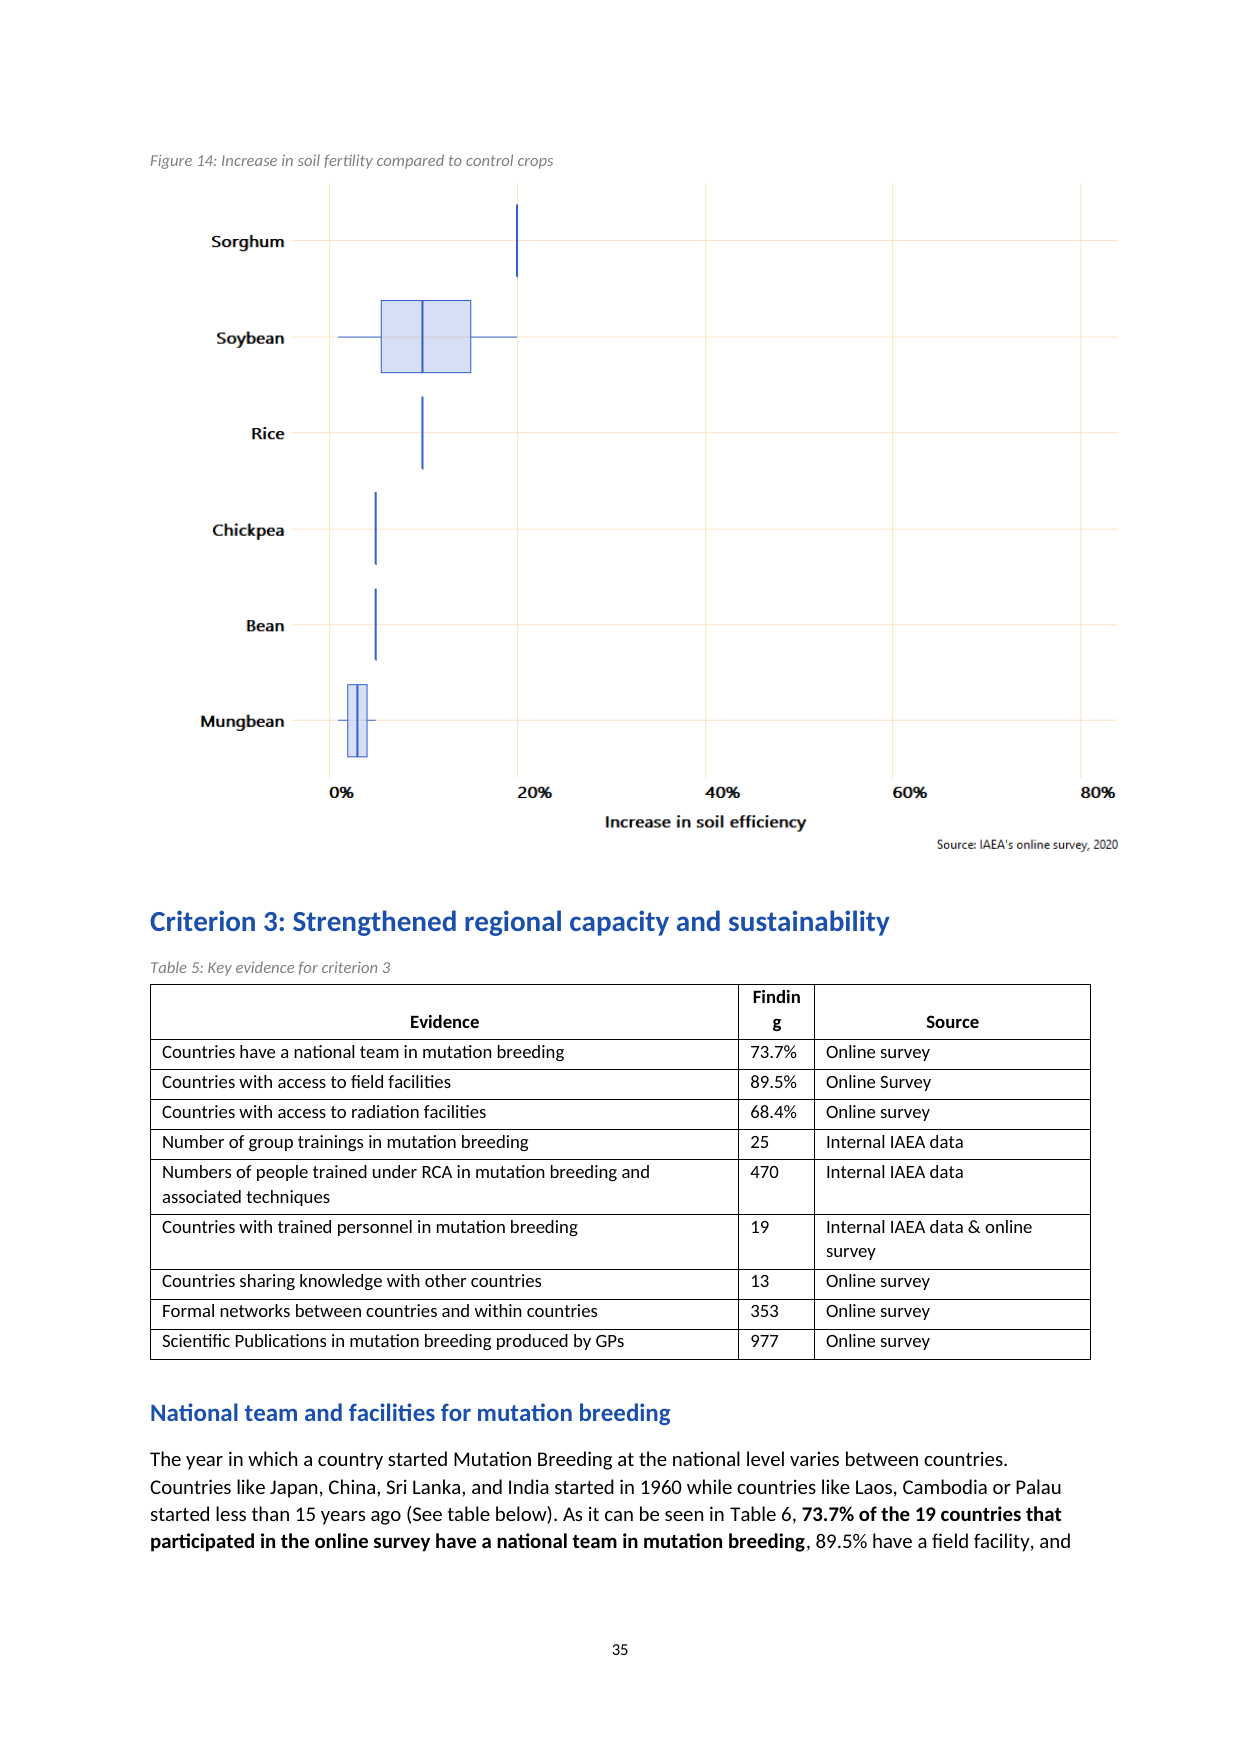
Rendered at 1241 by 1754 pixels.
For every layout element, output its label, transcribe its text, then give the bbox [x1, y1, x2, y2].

table_header Evidence [151, 985, 738, 1039]
table_cell Online survey [815, 1330, 1090, 1358]
table_cell 73.7% [739, 1040, 814, 1069]
picture [150, 176, 1125, 859]
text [150, 1447, 1090, 1554]
table_cell Online Survey [815, 1070, 1090, 1099]
table_cell 25 [739, 1130, 814, 1159]
subtitle Criterion 3: Strengthened regional capacity and sustainability [150, 903, 1090, 938]
table_header Source [815, 985, 1090, 1039]
table_cell Internal IAEA data & online survey [815, 1215, 1090, 1268]
table_cell 470 [739, 1160, 814, 1214]
table_header Finding [739, 985, 814, 1039]
table_cell 13 [739, 1270, 814, 1298]
table_cell Countries have a national team in mutation breeding [151, 1040, 738, 1069]
text Table 5: Key evidence for criterion 3 [150, 958, 1090, 978]
table_cell 977 [739, 1330, 814, 1358]
table_cell Internal IAEA data [815, 1130, 1090, 1159]
table_cell Internal IAEA data [815, 1160, 1090, 1214]
table_cell Numbers of people trained under RCA in mutation breeding and associated techniques [151, 1160, 738, 1214]
table_cell 89.5% [739, 1070, 814, 1099]
table_cell Countries with access to field facilities [151, 1070, 738, 1099]
table_cell Scientific Publications in mutation breeding produced by GPs [151, 1330, 738, 1358]
table_cell Online survey [815, 1270, 1090, 1298]
table_cell Online survey [815, 1100, 1090, 1129]
subtitle National team and facilities for mutation breeding [150, 1397, 1090, 1427]
table_cell Countries with access to radiation facilities [151, 1100, 738, 1129]
table_cell Online survey [815, 1040, 1090, 1069]
table_cell 68.4% [739, 1100, 814, 1129]
table_cell Formal networks between countries and within countries [151, 1300, 738, 1328]
table_cell Countries sharing knowledge with other countries [151, 1270, 738, 1298]
text Figure 14: Increase in soil fertility compared to control crops [150, 150, 1090, 170]
table_cell Online survey [815, 1300, 1090, 1328]
table_cell 353 [739, 1300, 814, 1328]
table_cell 19 [739, 1215, 814, 1268]
table_cell Number of group trainings in mutation breeding [151, 1130, 738, 1159]
table_cell Countries with trained personnel in mutation breeding [151, 1215, 738, 1268]
